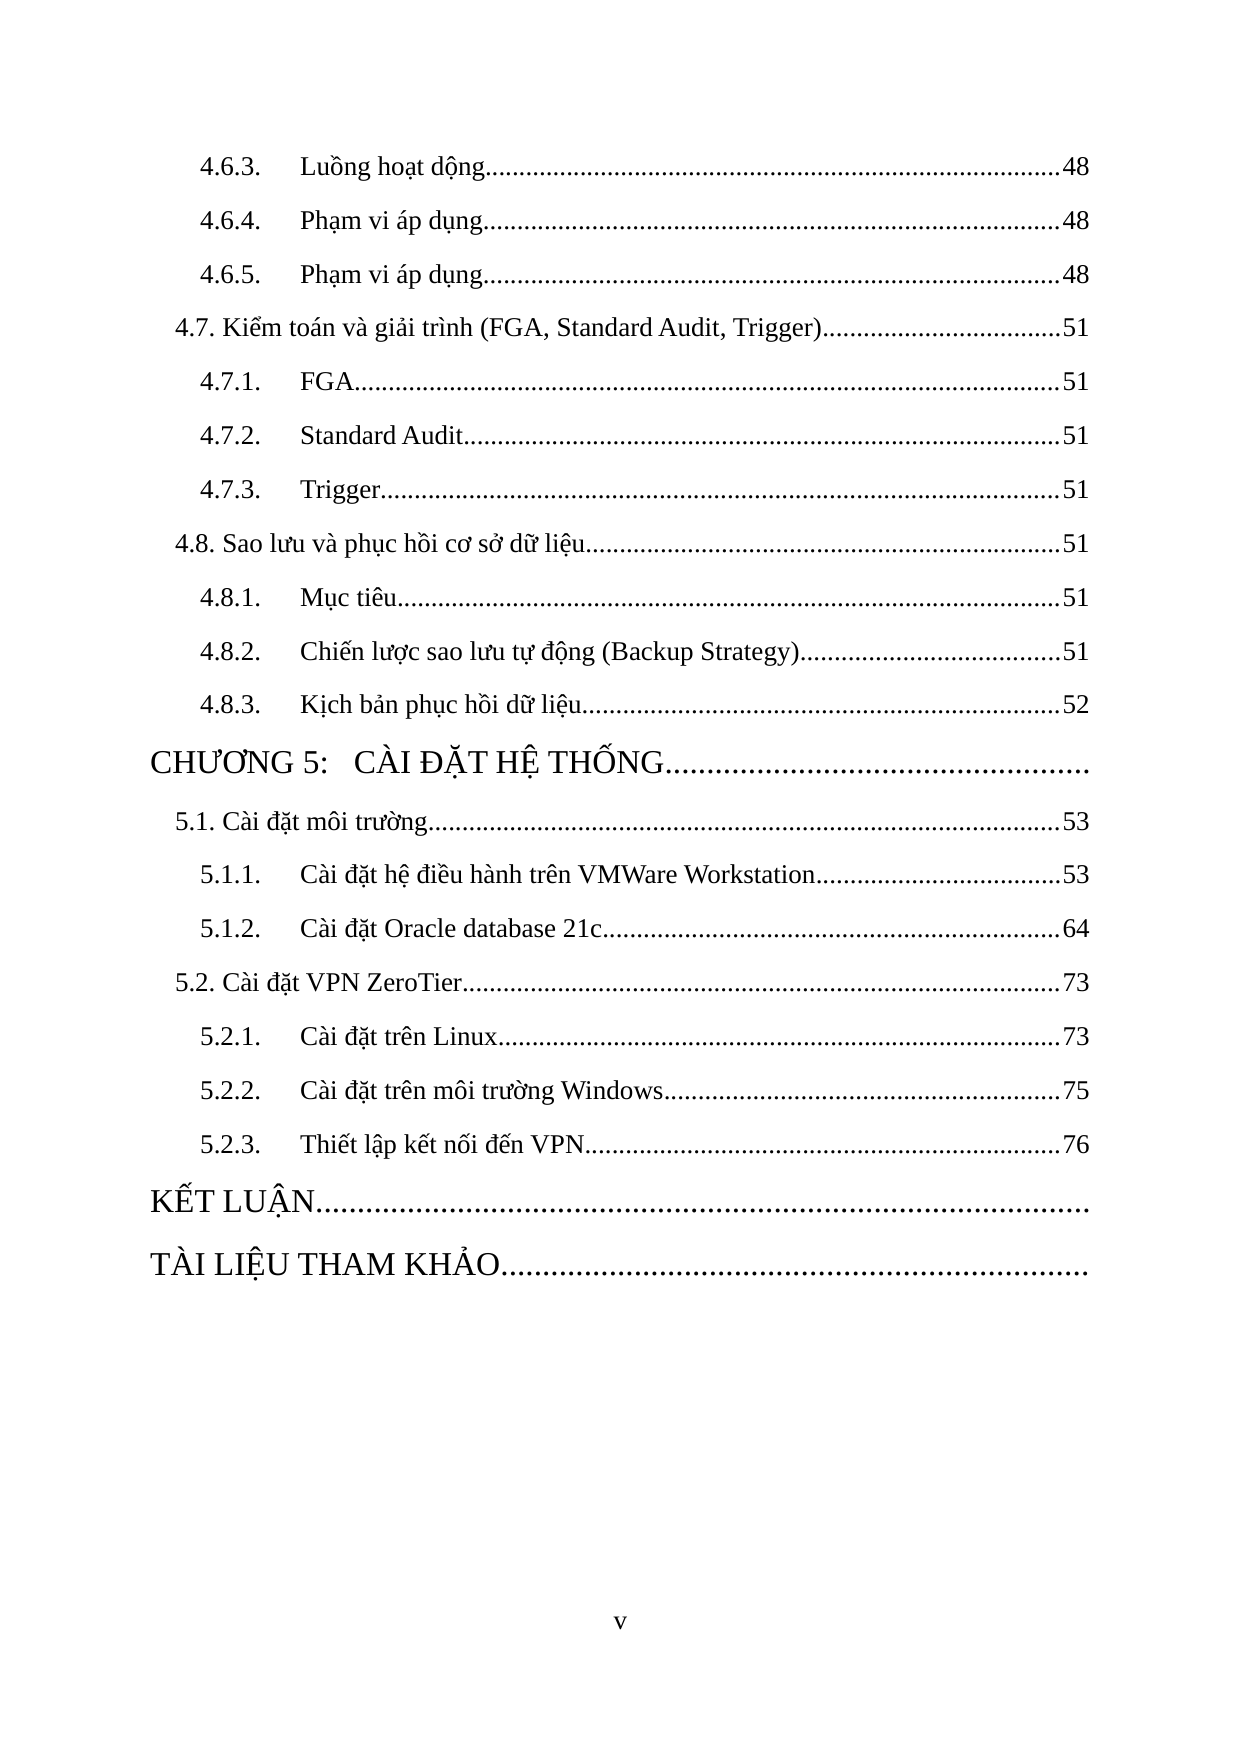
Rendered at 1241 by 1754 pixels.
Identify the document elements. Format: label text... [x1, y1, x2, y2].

text 5.1.1. Cài đặt hệ điều hành trên VMWare Workstation 53 [200, 858, 1090, 890]
text 5.2. Cài đặt VPN ZeroTier 73 [175, 966, 1090, 997]
text TÀI LIỆU THAM KHẢO 80 [150, 1244, 1090, 1282]
text 5.1. Cài đặt môi trường 53 [175, 805, 1090, 836]
text 5.2.2. Cài đặt trên môi trường Windows 75 [200, 1074, 1090, 1105]
text 4.6.5. Phạm vi áp dụng 48 [200, 258, 1090, 289]
text 4.7.1. FGA 51 [200, 365, 1090, 397]
text 4.8. Sao lưu và phục hồi cơ sở dữ liệu 51 [175, 527, 1090, 558]
text 4.8.2. Chiến lược sao lưu tự động (Backup Strategy) 51 [200, 635, 1090, 666]
text 4.8.1. Mục tiêu 51 [200, 581, 1090, 612]
text 5.2.1. Cài đặt trên Linux 73 [200, 1020, 1090, 1051]
text 4.6.3. Luồng hoạt dộng 48 [200, 150, 1090, 181]
text 5.2.3. Thiết lập kết nối đến VPN 76 [200, 1128, 1090, 1159]
text 4.7.2. Standard Audit 51 [200, 419, 1090, 450]
text 4.8.3. Kịch bản phục hồi dữ liệu 52 [200, 688, 1090, 720]
text CHƯƠNG 5: CÀI ĐẶT HỆ THỐNG 53 [150, 742, 1090, 781]
text 4.7. Kiểm toán và giải trình (FGA, Standard Audit, Trigger) 51 [175, 312, 1090, 343]
text 4.7.3. Trigger 51 [200, 473, 1090, 504]
text 5.1.2. Cài đặt Oracle database 21c 64 [200, 912, 1090, 943]
text 4.6.4. Phạm vi áp dụng 48 [200, 204, 1090, 235]
text KẾT LUẬN 79 [150, 1182, 1090, 1220]
